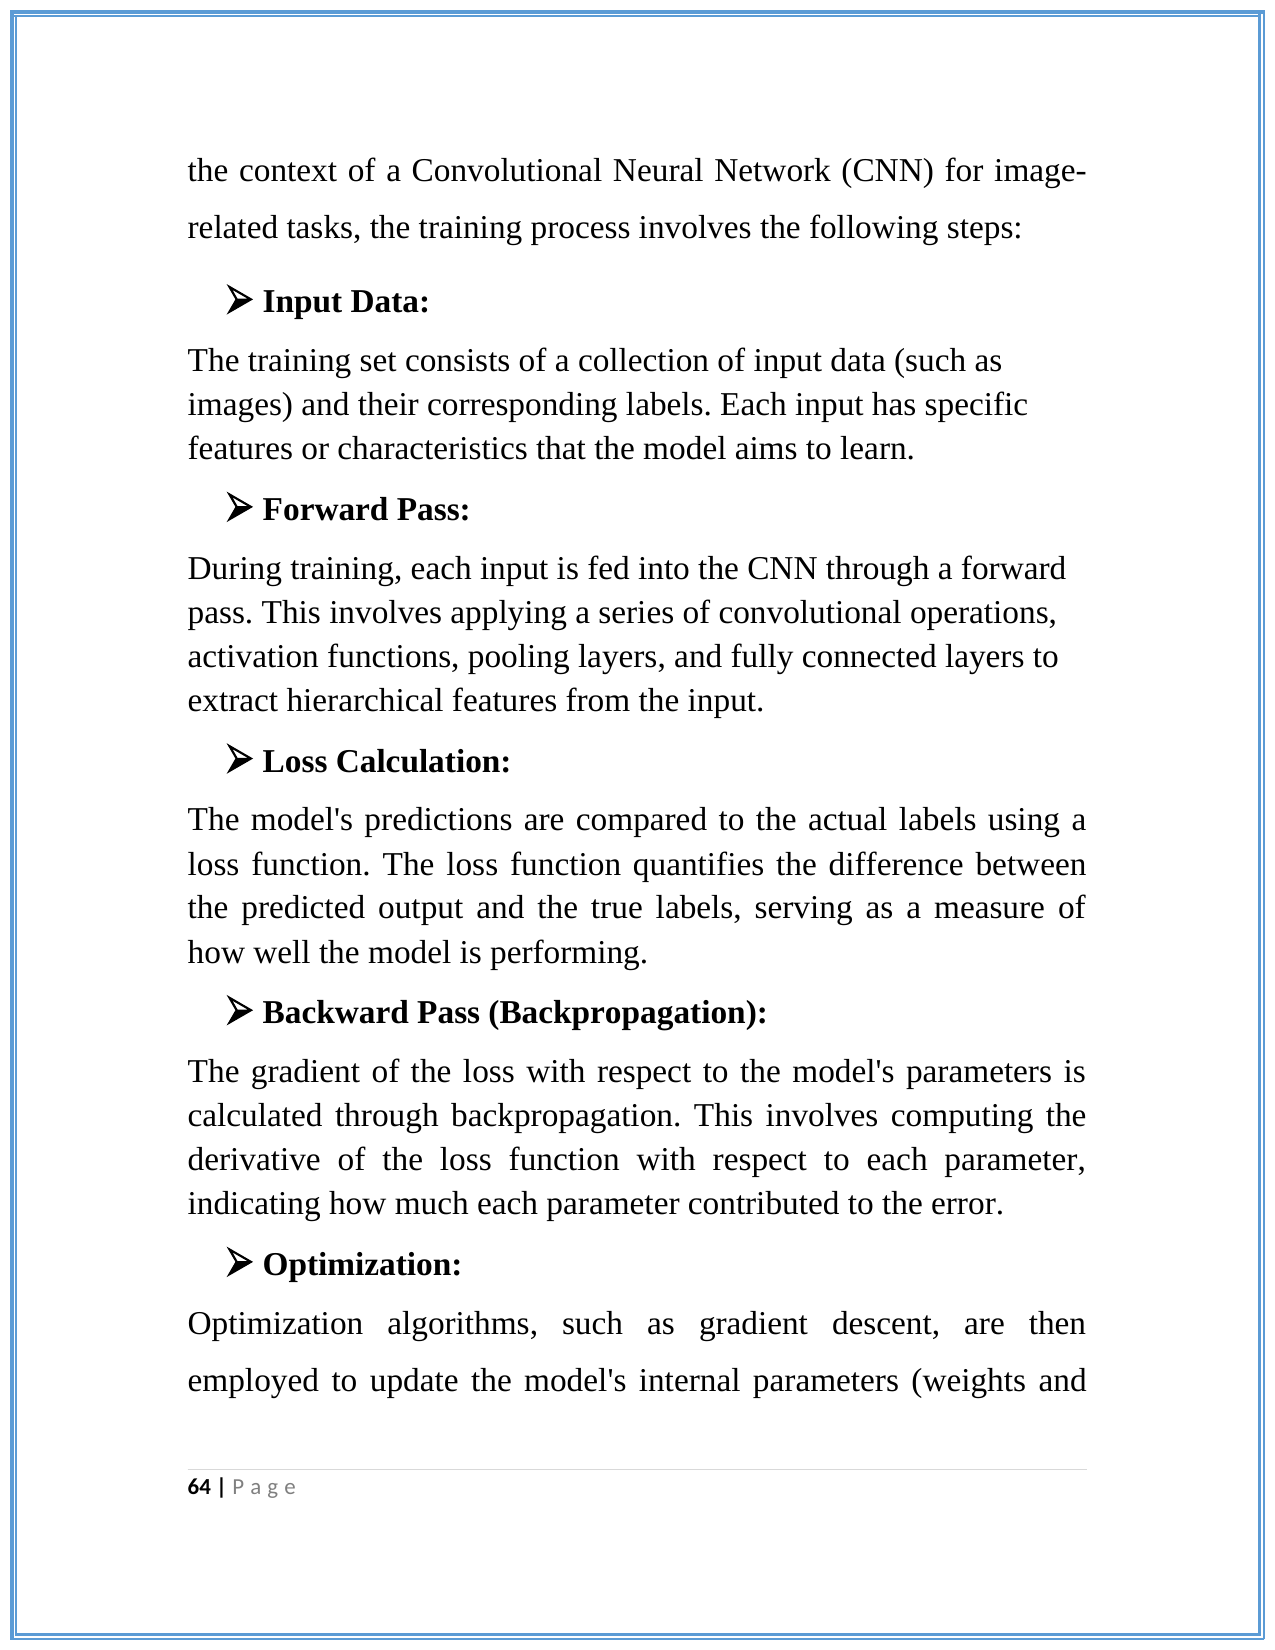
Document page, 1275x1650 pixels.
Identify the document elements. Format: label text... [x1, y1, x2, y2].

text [187, 1303, 1087, 1399]
text The model's predictions are compared to the actual labels using a loss function. The loss function quantifies the difference between the predicted output and the true labels, serving as a measure of how well the model is performing. [187, 800, 1087, 970]
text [187, 150, 1087, 246]
list Input Data: [225, 282, 1087, 321]
text During training, each input is fed into the CNN through a forward pass. This involves applying a series of convolutional operations, activation functions, pooling layers, and fully connected layers to extract hierarchical features from the input. [187, 548, 1087, 718]
list Forward Pass: [225, 489, 1087, 528]
list Loss Calculation: [225, 741, 1087, 780]
list Optimization: [225, 1244, 1087, 1283]
text The gradient of the loss with respect to the model's parameters is calculated through backpropagation. This involves computing the derivative of the loss function with respect to each parameter, indicating how much each parameter contributed to the error. [187, 1051, 1087, 1222]
text The training set consists of a collection of input data (such as images) and their corresponding labels. Each input has specific features or characteristics that the model aims to learn. [187, 340, 1087, 467]
list Backward Pass (Backpropagation): [225, 993, 1087, 1032]
